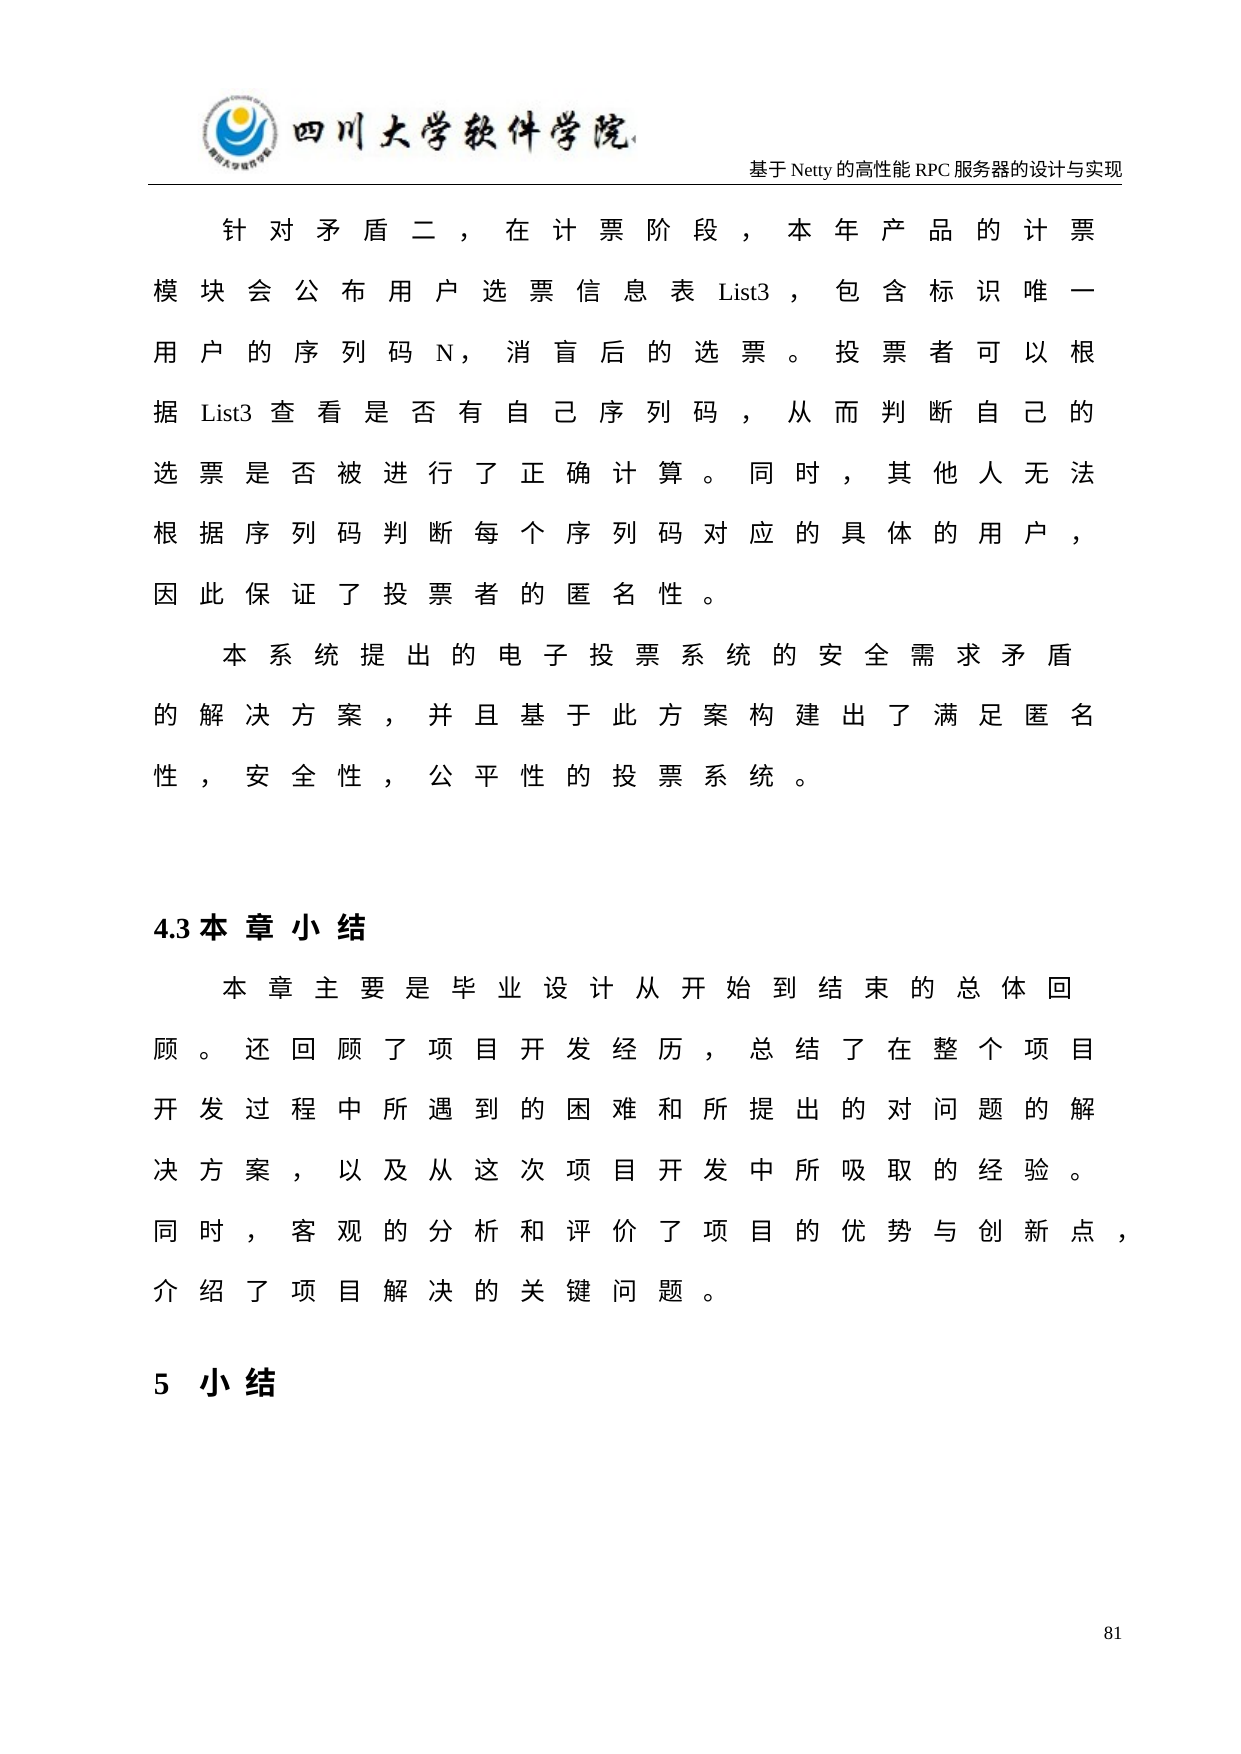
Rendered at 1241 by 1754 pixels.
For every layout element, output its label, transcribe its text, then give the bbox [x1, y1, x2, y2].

text 本章主要是毕业设计从开始到结束的总体回顾。还回顾了项目开发经历，总结了在整个项目开发过程中所遇到的困难和所提出的对问题的解决方案，以及从这次项目开发中所吸取的经验。同时，客观的分析和评价了项目的优势与创新点，介绍了项目解决的关键问题。 [154, 956, 1116, 1320]
picture [197, 88, 639, 177]
text 本系统提出的电子投票系统的安全需求矛盾的解决方案，并且基于此方案构建出了满足匿名性，安全性，公平性的投票系统。 [154, 623, 1116, 805]
text 针对矛盾二，在计票阶段，本年产品的计票模块会公布用户选票信息表List3，包含标识唯一用户的序列码N，消盲后的选票。投票者可以根据List3查看是否有自己序列码，从而判断自己的选票是否被进行了正确计算。同时，其他人无法根据序列码判断每个序列码对应的具体的用户，因此保证了投票者的匿名性。 [154, 198, 1116, 623]
subtitle 4.3本章小结 [154, 896, 1116, 956]
subtitle 小结 [154, 1350, 1116, 1411]
